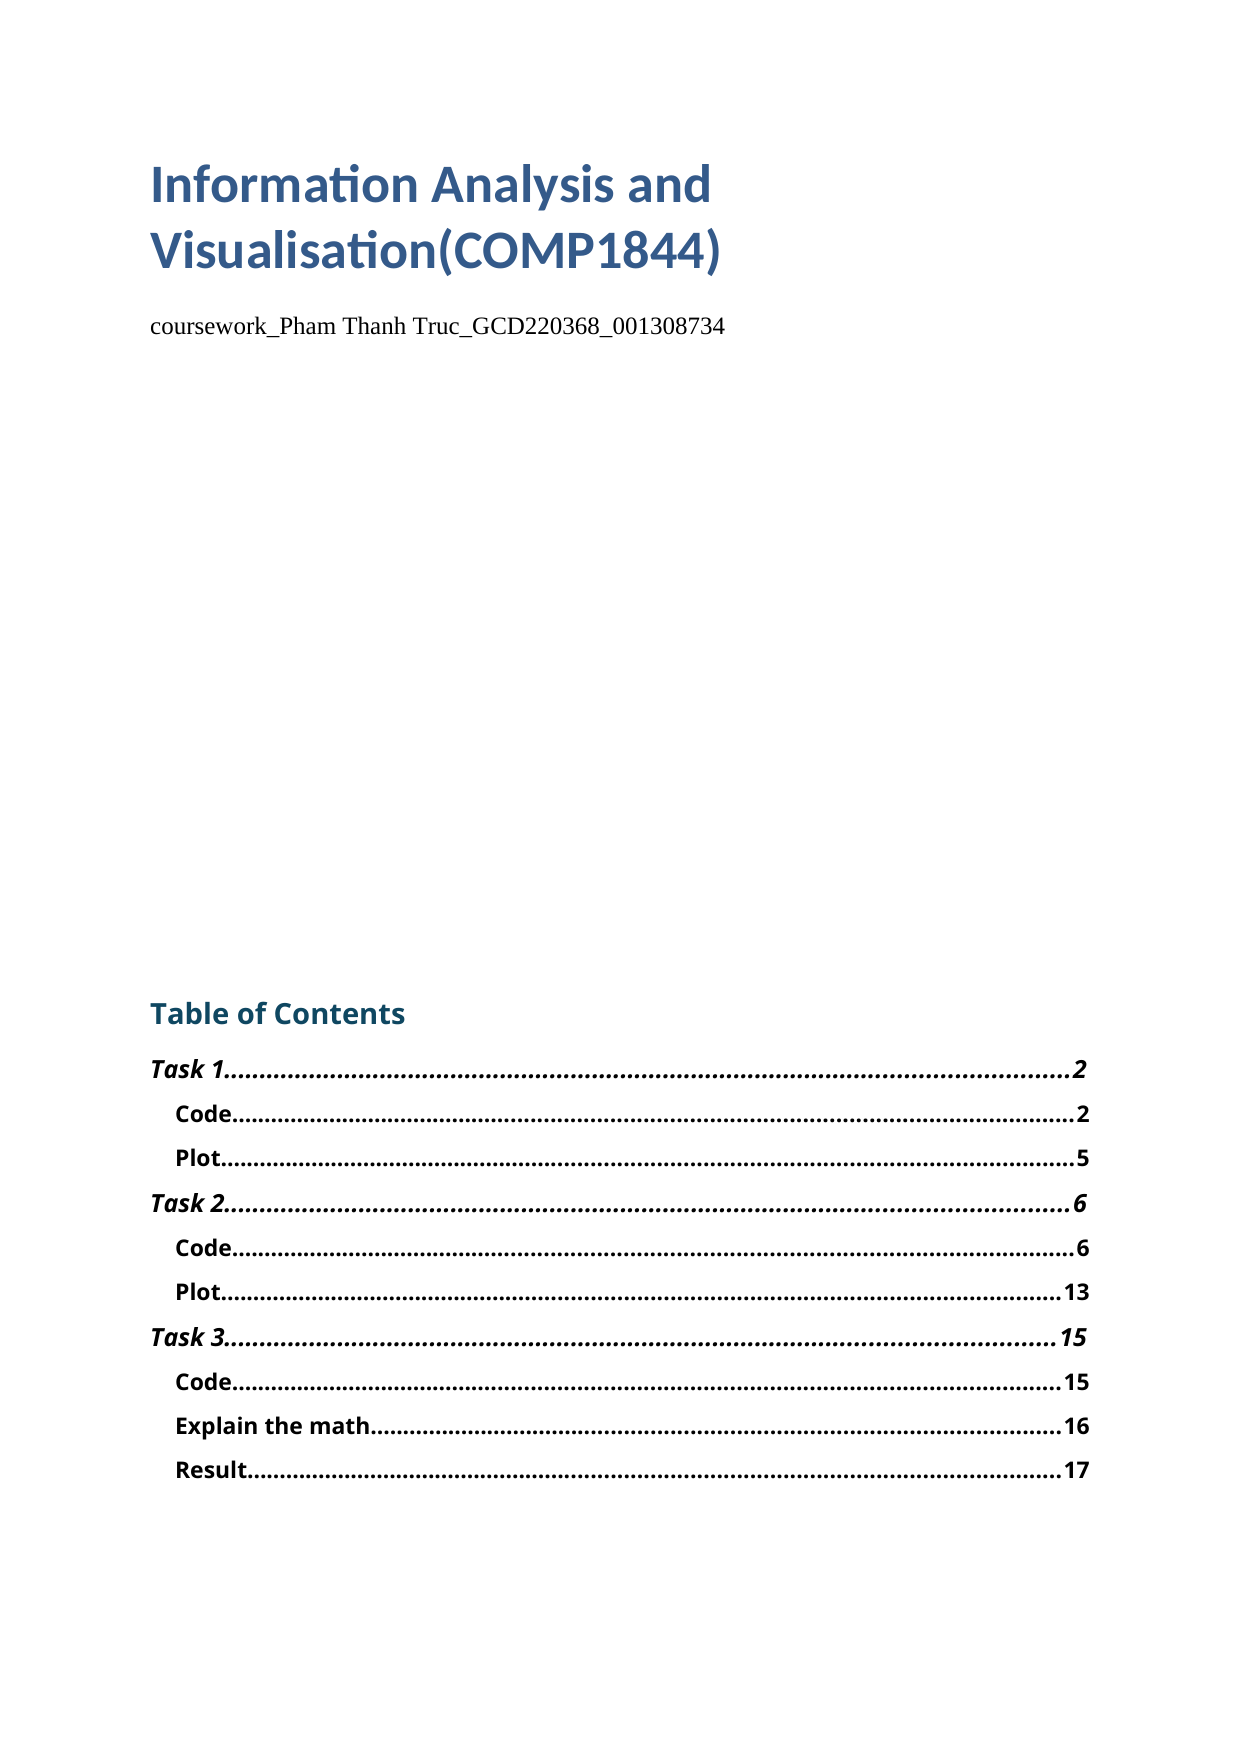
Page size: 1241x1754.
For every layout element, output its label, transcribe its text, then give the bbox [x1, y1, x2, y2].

text coursework_Pham Thanh Truc_GCD220368_001308734 [150, 311, 1090, 340]
text Information Analysis and Visualisation(COMP1844) [150, 150, 1090, 282]
